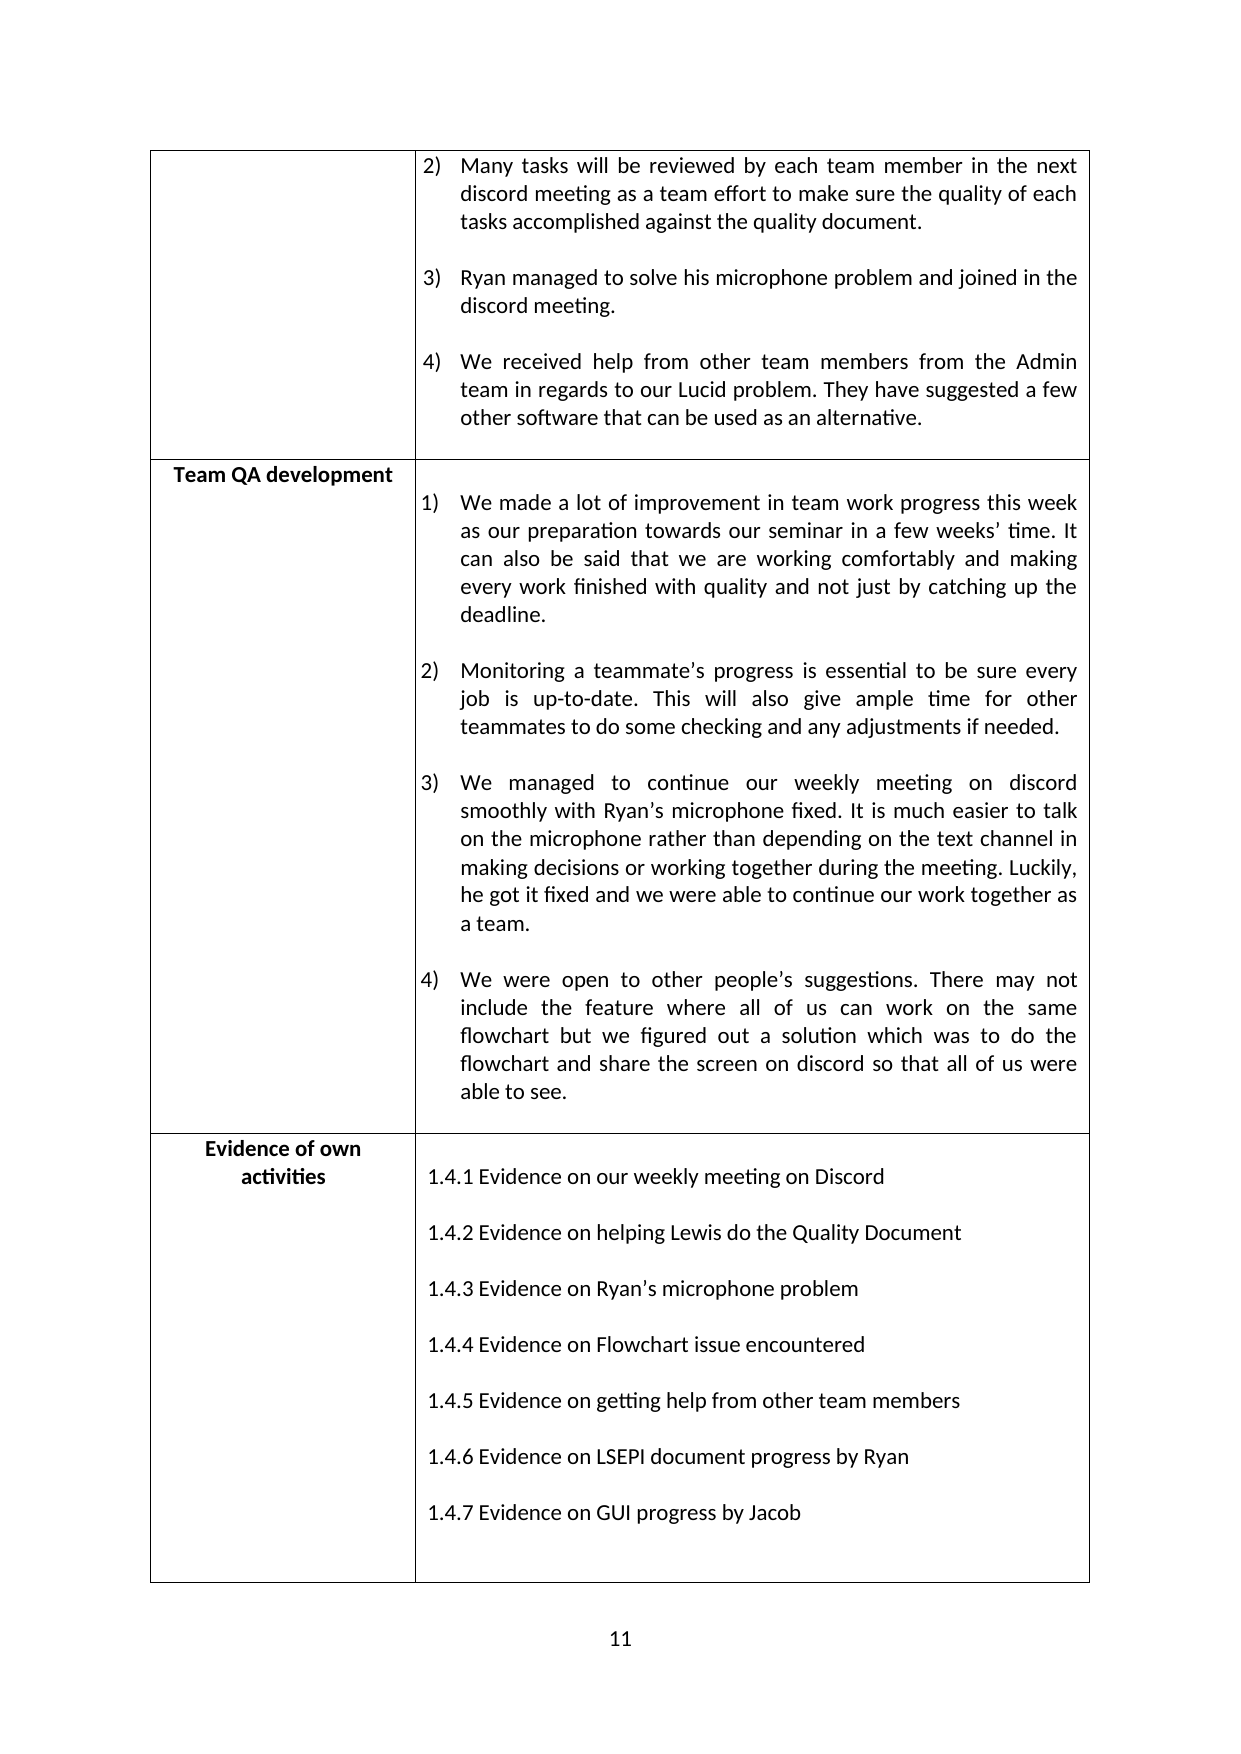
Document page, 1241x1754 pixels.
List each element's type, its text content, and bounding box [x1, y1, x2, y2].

table_cell 1.4.1 Evidence on our weekly meeting on Discord 1.4.2 Evidence on helping Lewis do the Quality Document 1.4.3 Evidence on Ryan’s microphone problem 1.4.4 Evidence on Flowchart issue encountered 1.4.5 Evidence on getting help from other team members 1.4.6 Evidence on LSEPI document progress by Ryan 1.4.7 Evidence on GUI progress by Jacob [416, 1134, 1089, 1582]
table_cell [416, 151, 1089, 459]
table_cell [151, 151, 415, 459]
table_cell We made a lot of improvement in team work progress this week as our preparation towards our seminar in a few weeks’ time. It can also be said that we are working comfortably and making every work finished with quality and not just by catching up the deadline. Monitoring a teammate’s progress is essential to be sure every job is up-to-date. This will also give ample time for other teammates to do some checking and any adjustments if needed. We managed to continue our weekly meeting on discord smoothly with Ryan’s microphone fixed. It is much easier to talk on the microphone rather than depending on the text channel in making decisions or working together during the meeting. Luckily, he got it fixed and we were able to continue our work together as a team. We were open to other people’s suggestions. There may not include the feature where all of us can work on the same flowchart but we figured out a solution which was to do the flowchart and share the screen on discord so that all of us were able to see. [416, 460, 1089, 1133]
table_cell Evidence of own activities [151, 1134, 415, 1582]
table_cell Team QA development [151, 460, 415, 1133]
